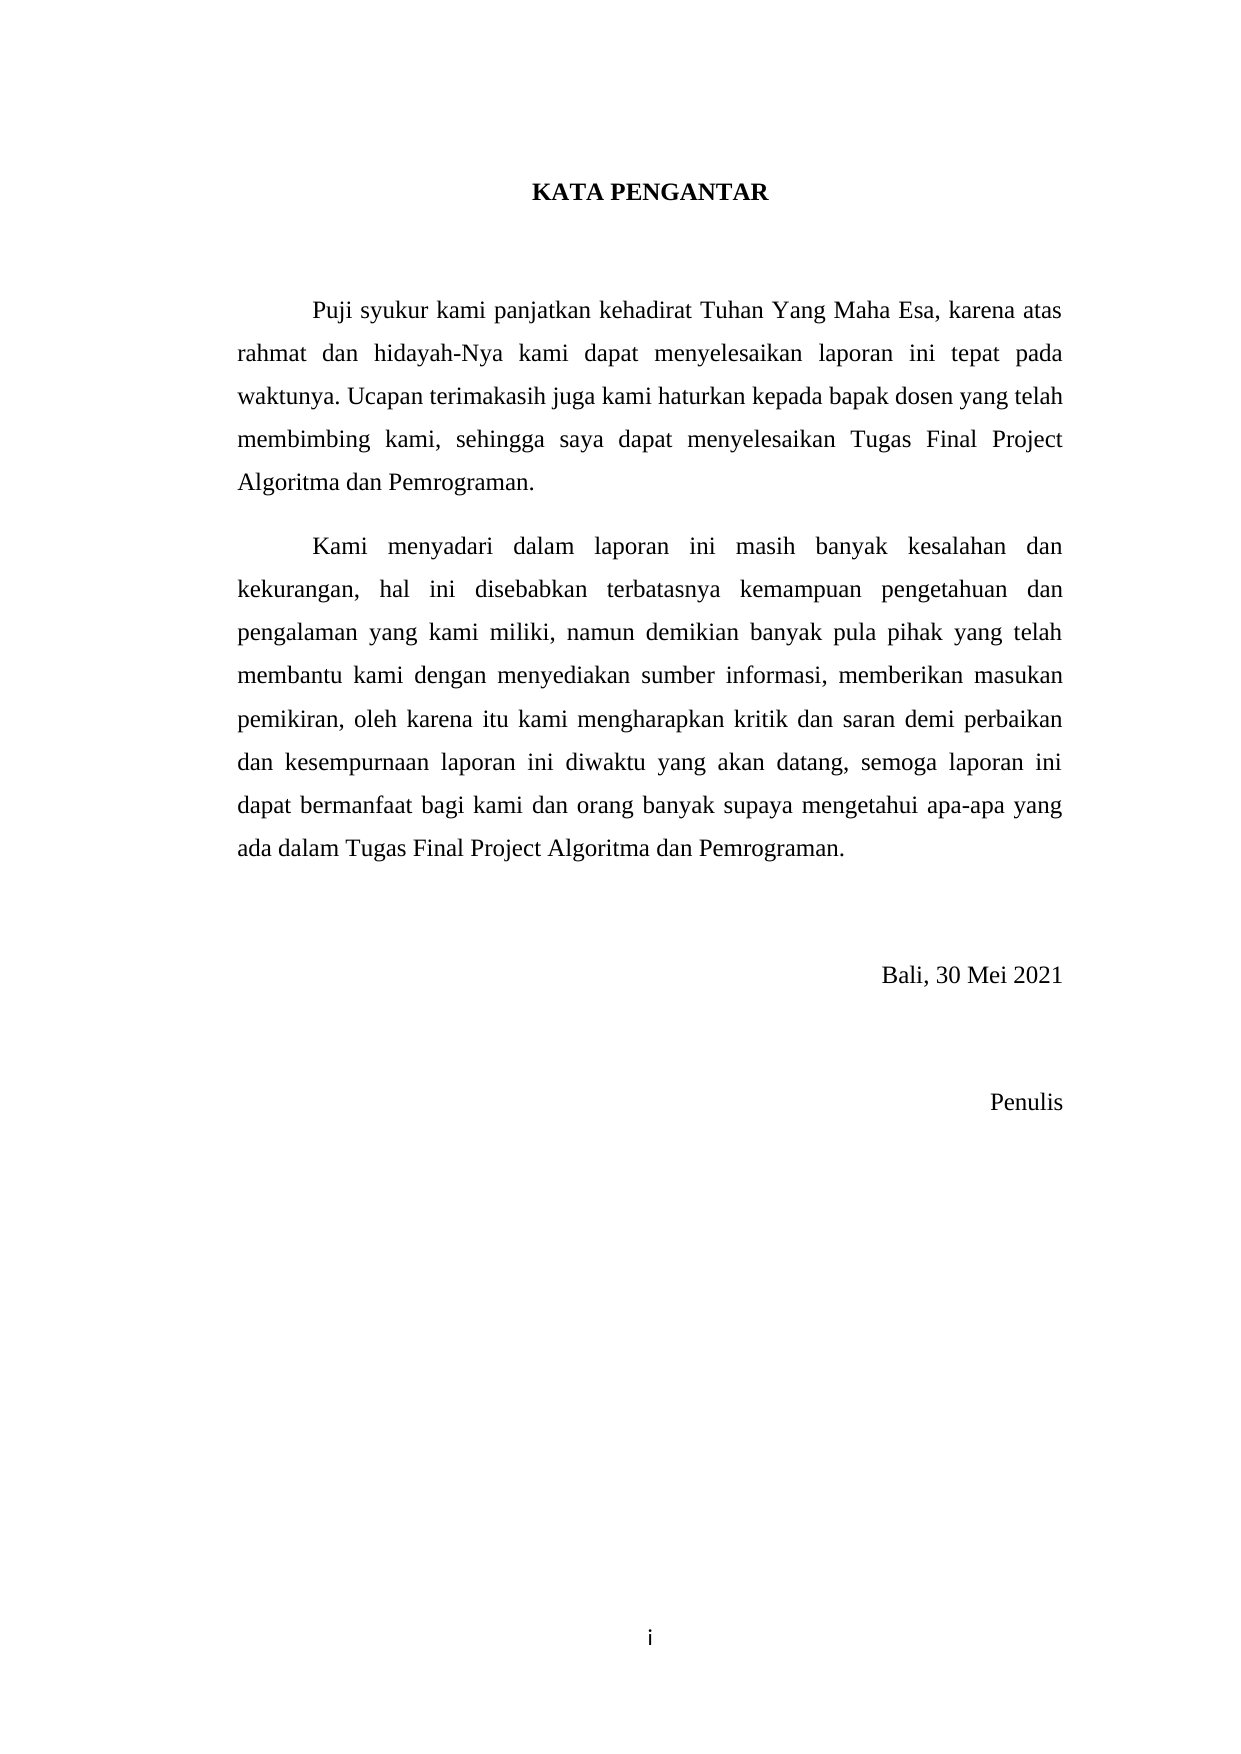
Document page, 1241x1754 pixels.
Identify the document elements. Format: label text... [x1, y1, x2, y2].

text Bali, 30 Mei 2021 [237, 960, 1063, 989]
text Penulis [237, 1087, 1063, 1115]
text Kami menyadari dalam laporan ini masih banyak kesalahan dan kekurangan, hal ini disebabkan terbatasnya kemampuan pengetahuan dan pengalaman yang kami miliki, namun demikian banyak pula pihak yang telah membantu kami dengan menyediakan sumber informasi, memberikan masukan pemikiran, oleh karena itu kami mengharapkan kritik dan saran demi perbaikan dan kesempurnaan laporan ini diwaktu yang akan datang, semoga laporan ini dapat bermanfaat bagi kami dan orang banyak supaya mengetahui apa-apa yang ada dalam Tugas Final Project Algoritma dan Pemrograman. [237, 531, 1063, 862]
subtitle KATA PENGANTAR [237, 177, 1063, 206]
text Puji syukur kami panjatkan kehadirat Tuhan Yang Maha Esa, karena atas rahmat dan hidayah-Nya kami dapat menyelesaikan laporan ini tepat pada waktunya. Ucapan terimakasih juga kami haturkan kepada bapak dosen yang telah membimbing kami, sehingga saya dapat menyelesaikan Tugas Final Project Algoritma dan Pemrograman. [237, 295, 1063, 496]
